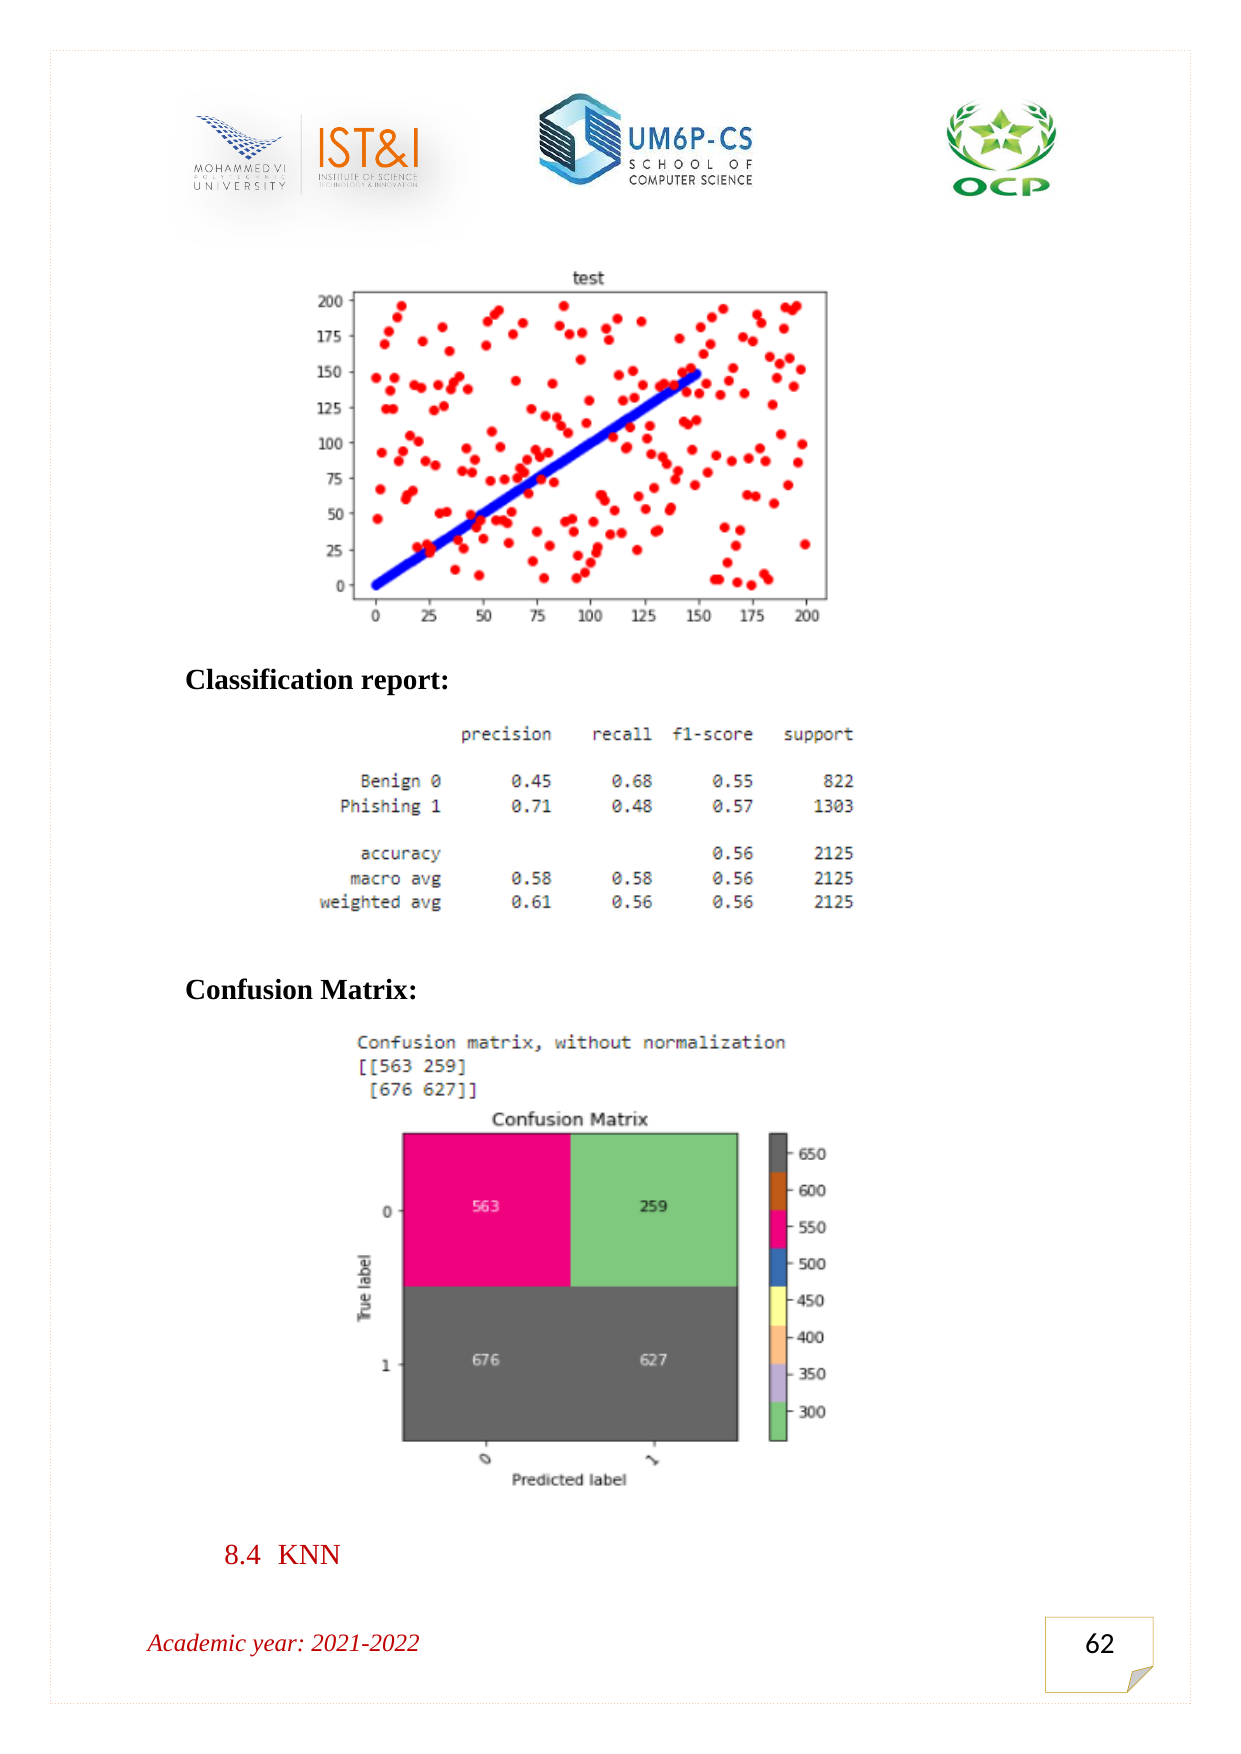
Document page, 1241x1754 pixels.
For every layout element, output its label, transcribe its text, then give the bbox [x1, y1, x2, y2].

picture [291, 259, 949, 639]
picture [924, 92, 1075, 200]
picture [523, 73, 760, 198]
list KNN [224, 1537, 1093, 1571]
text Classification report: [147, 662, 1093, 696]
picture [292, 721, 948, 949]
picture [337, 1031, 903, 1514]
text Confusion Matrix: [185, 972, 1093, 1006]
picture [163, 80, 446, 229]
